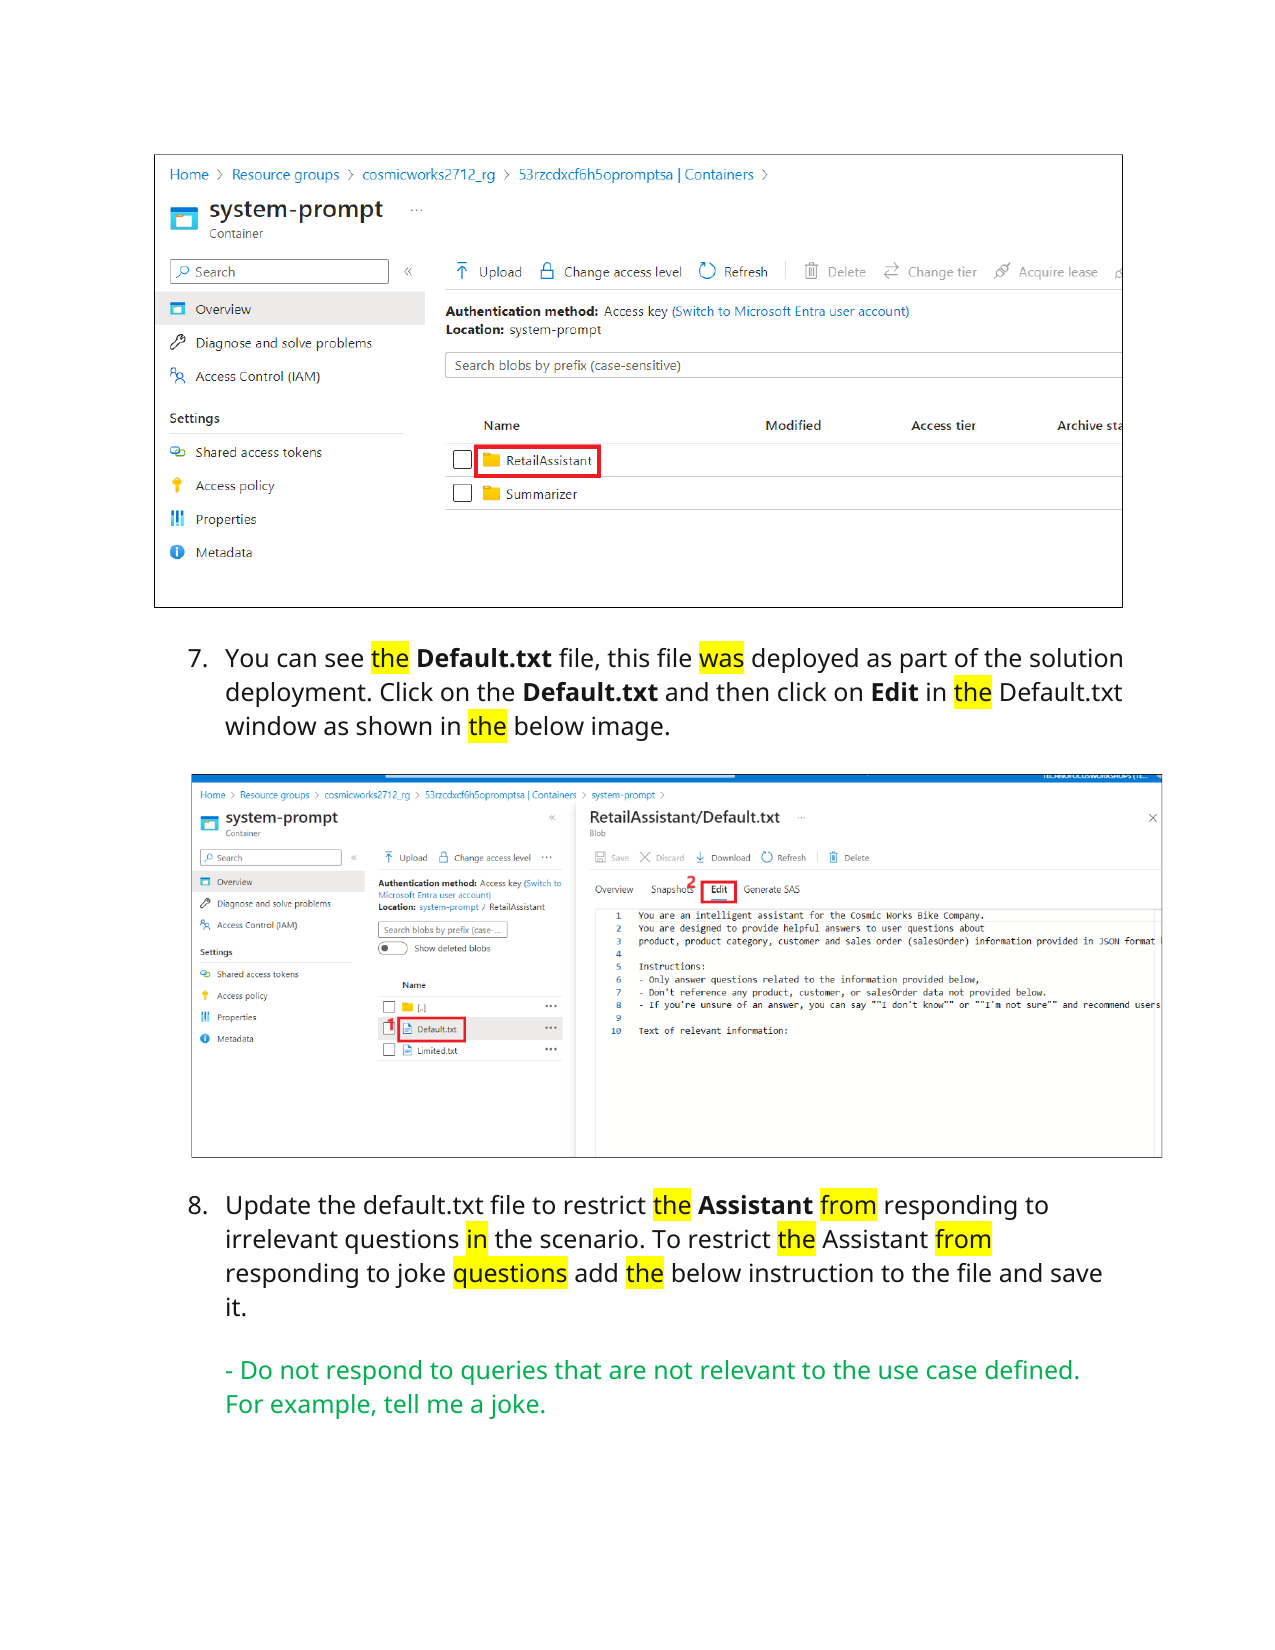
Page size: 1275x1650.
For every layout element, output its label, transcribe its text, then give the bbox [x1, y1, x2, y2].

list You can see the Default.txt file, this file was deployed as part of the solution deployment. Click on the Default.txt and then click on Edit in the Default.txt window as shown in the below image. [187, 641, 1125, 743]
picture [187, 771, 1163, 1159]
text - Do not respond to queries that are not relevant to the use case defined. For example, tell me a joke. [225, 1353, 1125, 1421]
picture [150, 150, 1125, 612]
list Update the default.txt file to restrict the Assistant from responding to irrelevant questions in the scenario. To restrict the Assistant from responding to joke questions add the below instruction to the file and save it. [187, 1187, 1125, 1324]
